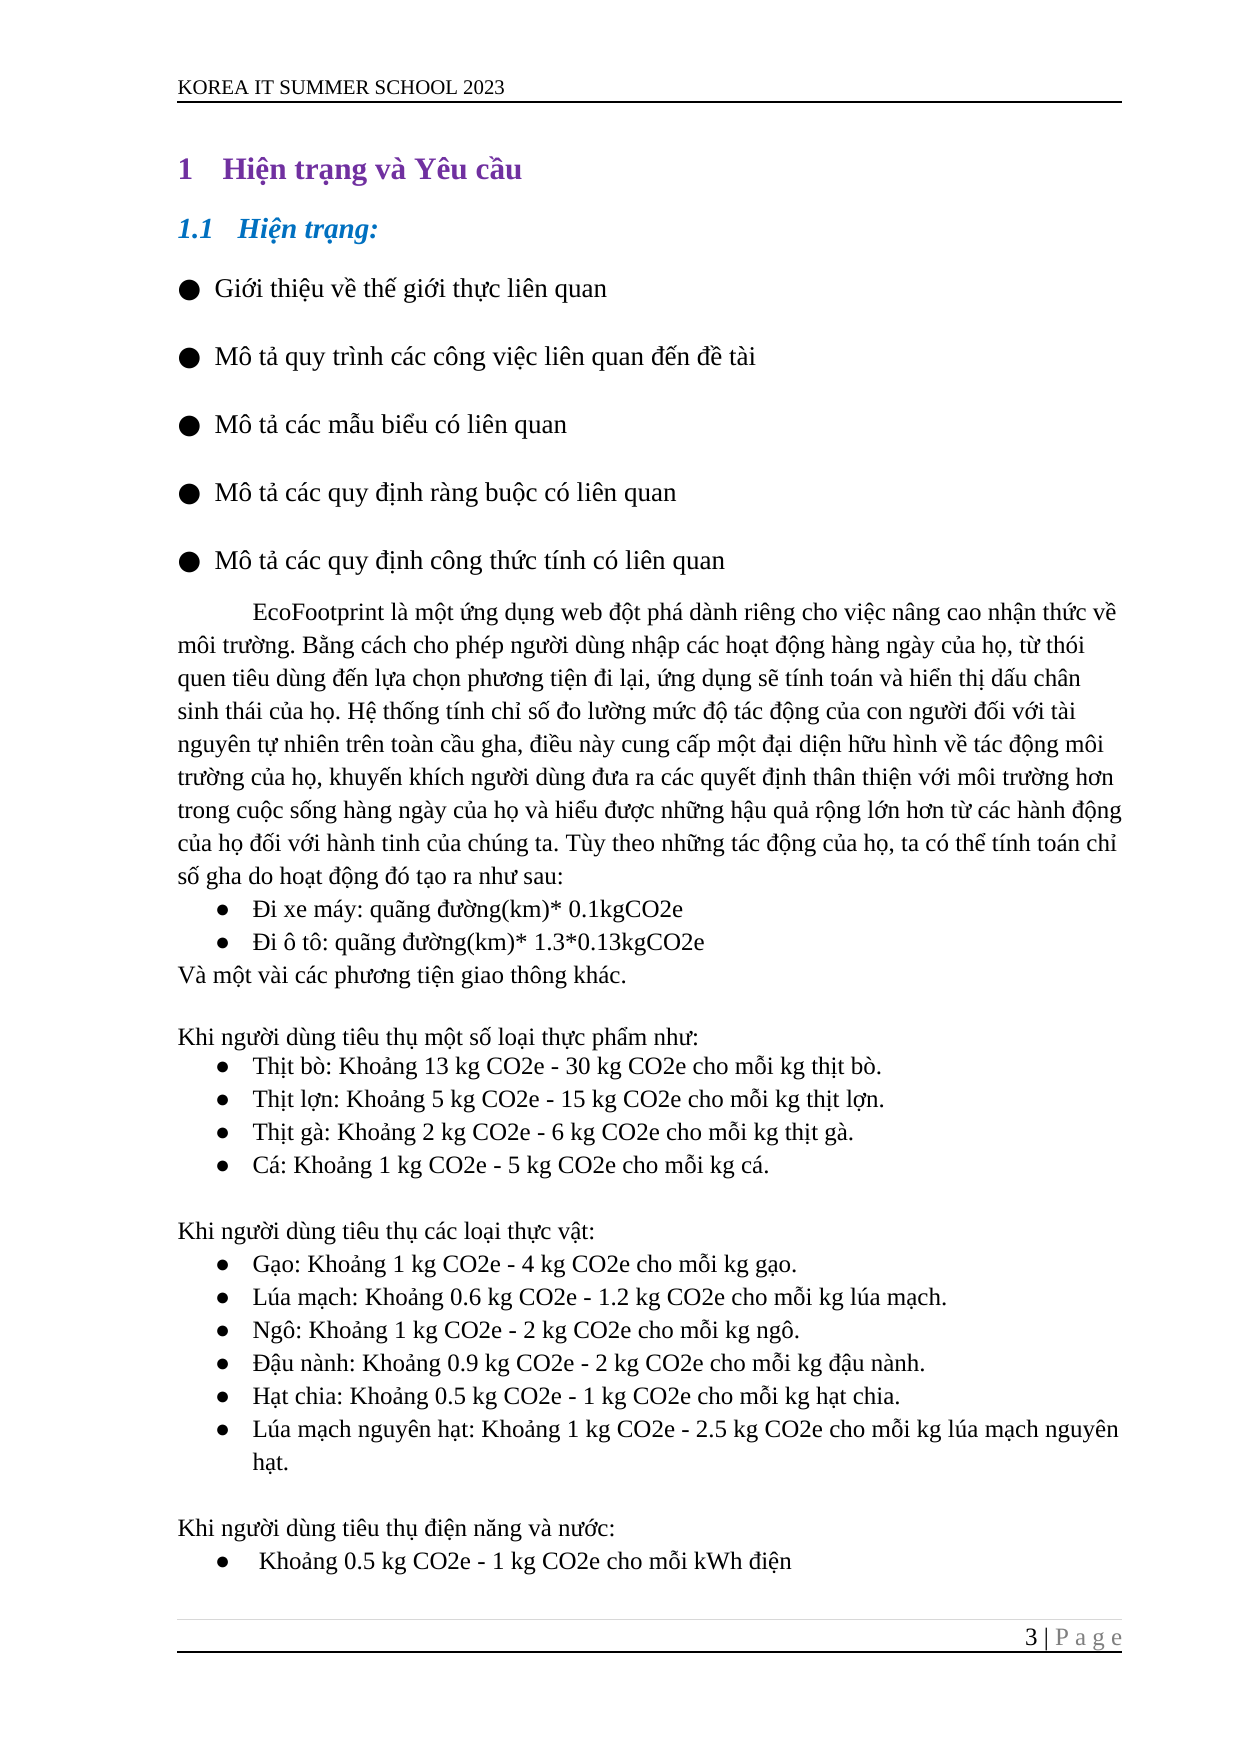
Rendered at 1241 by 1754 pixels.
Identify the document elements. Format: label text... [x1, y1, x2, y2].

text Và một vài các phương tiện giao thông khác. [177, 960, 1122, 989]
list Mô tả các mẫu biểu có liên quan [177, 393, 1122, 448]
list Đi xe máy: quãng đường(km)* 0.1kgCO2e [215, 894, 1122, 923]
list Lúa mạch: Khoảng 0.6 kg CO2e - 1.2 kg CO2e cho mỗi kg lúa mạch. [215, 1282, 1122, 1311]
subtitle Hiện trạng: [177, 211, 1122, 244]
list Thịt gà: Khoảng 2 kg CO2e - 6 kg CO2e cho mỗi kg thịt gà. [215, 1117, 1122, 1146]
text Khi người dùng tiêu thụ các loại thực vật: [177, 1216, 1122, 1245]
text Khi người dùng tiêu thụ một số loại thực phẩm như: [177, 1022, 1122, 1051]
text Khi người dùng tiêu thụ điện năng và nước: [177, 1513, 1122, 1542]
list Ngô: Khoảng 1 kg CO2e - 2 kg CO2e cho mỗi kg ngô. [215, 1315, 1122, 1344]
list Đậu nành: Khoảng 0.9 kg CO2e - 2 kg CO2e cho mỗi kg đậu nành. [215, 1348, 1122, 1377]
list Lúa mạch nguyên hạt: Khoảng 1 kg CO2e - 2.5 kg CO2e cho mỗi kg lúa mạch nguyên hạt. [215, 1414, 1122, 1476]
list Mô tả quy trình các công việc liên quan đến đề tài [177, 325, 1122, 381]
list Hạt chia: Khoảng 0.5 kg CO2e - 1 kg CO2e cho mỗi kg hạt chia. [215, 1381, 1122, 1410]
list Cá: Khoảng 1 kg CO2e - 5 kg CO2e cho mỗi kg cá. [215, 1150, 1122, 1179]
subtitle Hiện trạng và Yêu cầu [177, 150, 1122, 186]
list Đi ô tô: quãng đường(km)* 1.3*0.13kgCO2e [215, 927, 1122, 956]
list Gạo: Khoảng 1 kg CO2e - 4 kg CO2e cho mỗi kg gạo. [215, 1249, 1122, 1278]
list Mô tả các quy định công thức tính có liên quan [177, 529, 1122, 584]
list Giới thiệu về thế giới thực liên quan [177, 257, 1122, 312]
text EcoFootprint là một ứng dụng web đột phá dành riêng cho việc nâng cao nhận thức về môi trường. Bằng cách cho phép người dùng nhập các hoạt động hàng ngày của họ, từ thói quen tiêu dùng đến lựa chọn phương tiện đi lại, ứng dụng sẽ tính toán và hiển thị dấu chân sinh thái của họ. Hệ thống tính chỉ số đo lường mức độ tác động của con người đối với tài nguyên tự nhiên trên toàn cầu gha, điều này cung cấp một đại diện hữu hình về tác động môi trường của họ, khuyến khích người dùng đưa ra các quyết định thân thiện với môi trường hơn trong cuộc sống hàng ngày của họ và hiểu được những hậu quả rộng lớn hơn từ các hành động của họ đối với hành tinh của chúng ta. Tùy theo những tác động của họ, ta có thể tính toán chỉ số gha do hoạt động đó tạo ra như sau: [177, 597, 1122, 890]
list Thịt bò: Khoảng 13 kg CO2e - 30 kg CO2e cho mỗi kg thịt bò. [215, 1051, 1122, 1079]
list Khoảng 0.5 kg CO2e - 1 kg CO2e cho mỗi kWh điện [215, 1546, 1122, 1575]
list Thịt lợn: Khoảng 5 kg CO2e - 15 kg CO2e cho mỗi kg thịt lợn. [215, 1084, 1122, 1113]
list Mô tả các quy định ràng buộc có liên quan [177, 461, 1122, 517]
